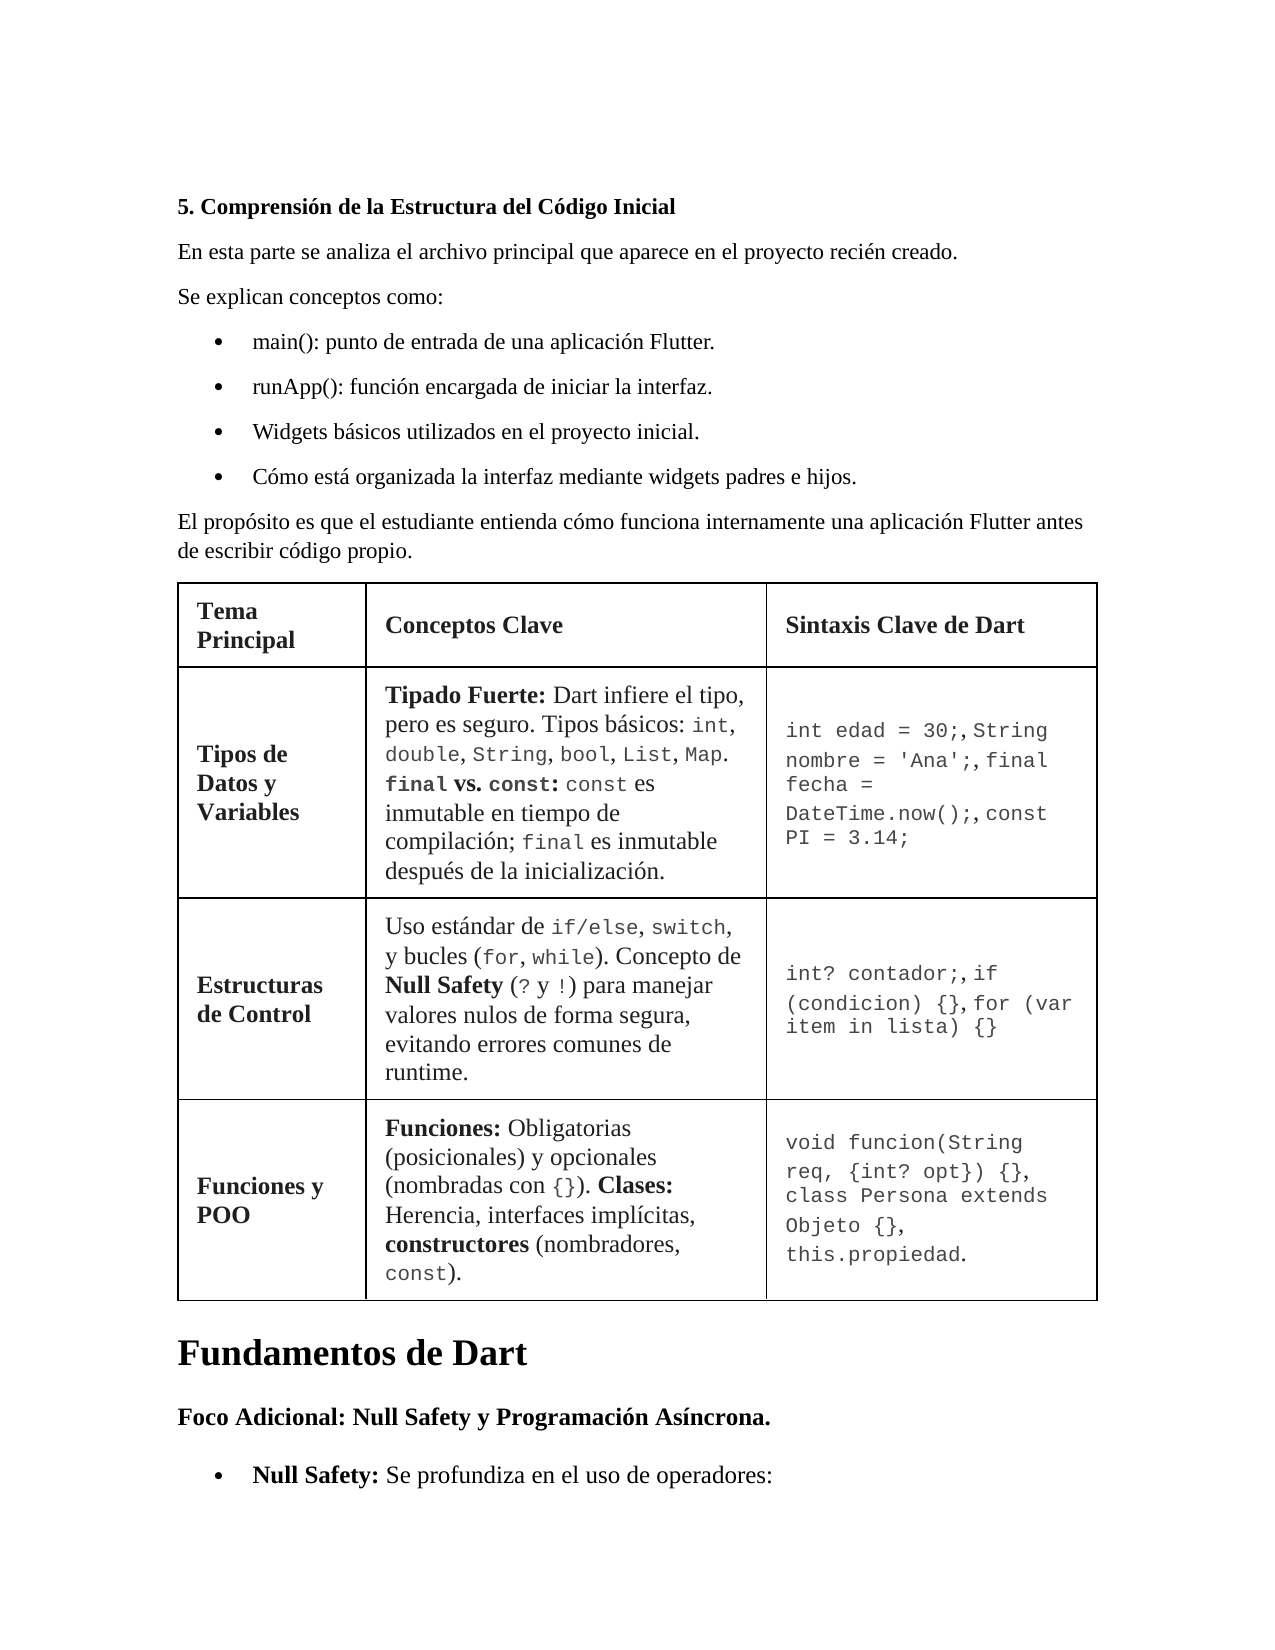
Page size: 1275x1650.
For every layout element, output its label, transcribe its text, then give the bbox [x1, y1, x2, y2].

table_header Sintaxis Clave de Dart [767, 584, 1096, 666]
table_cell Tipado Fuerte: Dart infiere el tipo, pero es seguro. Tipos básicos: int, double, String, bool, List, Map. final vs. const: const es inmutable en tiempo de compilación; final es inmutable después de la inicialización. [367, 668, 766, 897]
list runApp(): función encargada de iniciar la interfaz. [215, 373, 1098, 399]
list Widgets básicos utilizados en el proyecto inicial. [215, 418, 1098, 444]
table_cell int? contador;, if (condicion) {}, for (var item in lista) {} [767, 899, 1096, 1099]
text En esta parte se analiza el archivo principal que aparece en el proyecto recién creado. [177, 238, 1098, 264]
text 5. Comprensión de la Estructura del Código Inicial [177, 193, 1098, 219]
table_header Conceptos Clave [367, 584, 766, 666]
table_header Tema Principal [179, 584, 365, 666]
list main(): punto de entrada de una aplicación Flutter. [215, 328, 1098, 354]
table_cell void funcion(String req, {int? opt}) {}, class Persona extends Objeto {}, this.propiedad. [767, 1100, 1096, 1299]
list Null Safety: Se profundiza en el uso de operadores: [215, 1460, 1098, 1489]
list Cómo está organizada la interfaz mediante widgets padres e hijos. [215, 463, 1098, 490]
table_cell Funciones y POO [179, 1100, 365, 1299]
text El propósito es que el estudiante entienda cómo funciona internamente una aplicación Flutter antes de escribir código propio. [177, 508, 1098, 563]
table_cell Uso estándar de if/else, switch, y bucles (for, while). Concepto de Null Safety (? y !) para manejar valores nulos de forma segura, evitando errores comunes de runtime. [367, 899, 766, 1099]
text Foco Adicional: Null Safety y Programación Asíncrona. [177, 1402, 1098, 1431]
table_cell Tipos de Datos y Variables [179, 668, 365, 897]
text Fundamentos de Dart [177, 1330, 1098, 1373]
table_cell int edad = 30;, String nombre = 'Ana';, final fecha = DateTime.now();, const PI = 3.14; [767, 668, 1096, 897]
table_cell Funciones: Obligatorias (posicionales) y opcionales (nombradas con {}). Clases: Herencia, interfaces implícitas, constructores (nombradores, const). [367, 1100, 766, 1299]
text Se explican conceptos como: [177, 283, 1098, 309]
table_cell Estructuras de Control [179, 899, 365, 1099]
